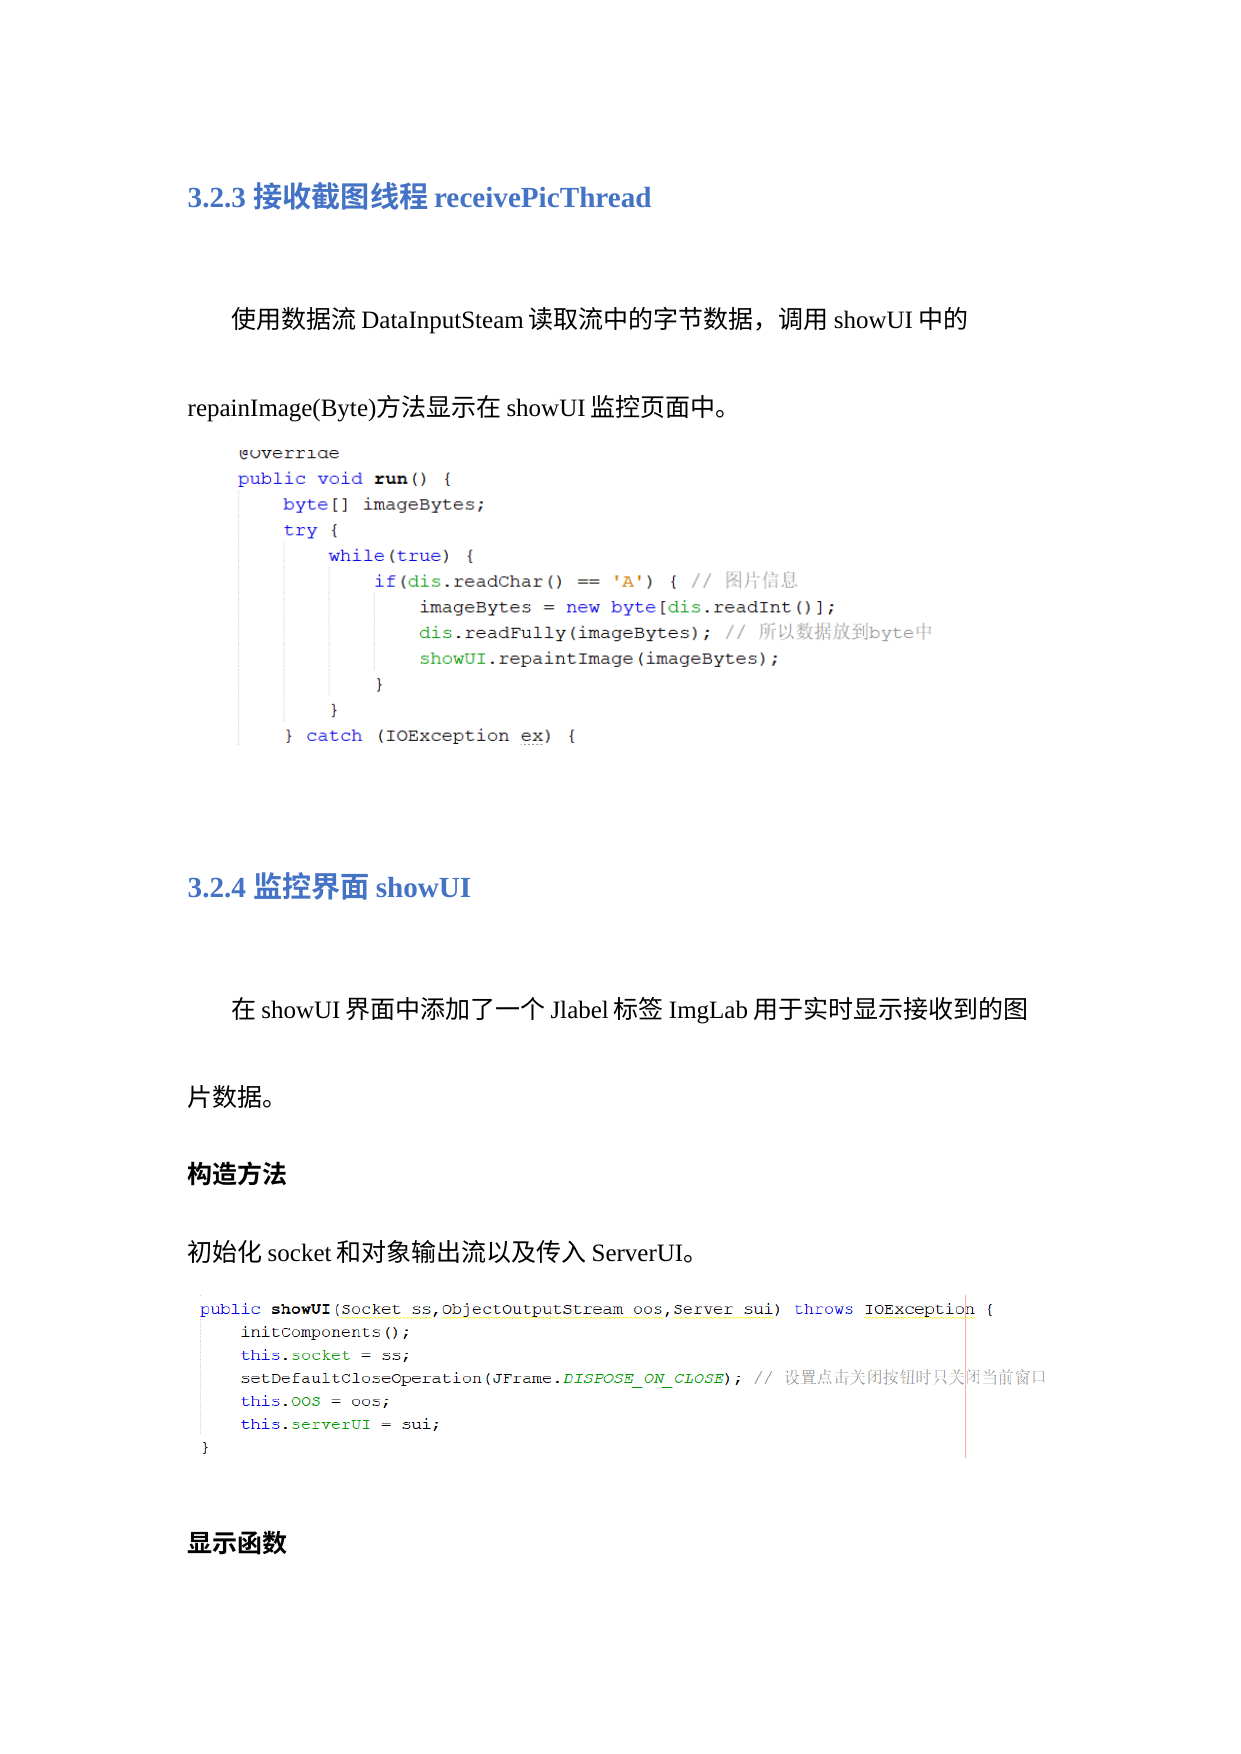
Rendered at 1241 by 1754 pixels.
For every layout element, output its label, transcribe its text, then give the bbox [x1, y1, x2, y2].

text 构造方法 [187, 1141, 1053, 1206]
text 初始化socket和对象输出流以及传入ServerUI。 [187, 1218, 1053, 1283]
subtitle 3.2.3 接收截图线程receivePicThread [187, 162, 1053, 227]
subtitle 3.2.4 监控界面showUI [187, 852, 1053, 917]
picture [231, 450, 972, 745]
picture [187, 1295, 1053, 1458]
text 在showUI界面中添加了一个Jlabel标签ImgLab用于实时显示接收到的图片数据。 [187, 975, 1053, 1128]
text 使用数据流DataInputSteam读取流中的字节数据，调用showUI中的repainImage(Byte)方法显示在showUI监控页面中。 [187, 285, 1053, 438]
text 显示函数 [187, 1509, 1053, 1574]
